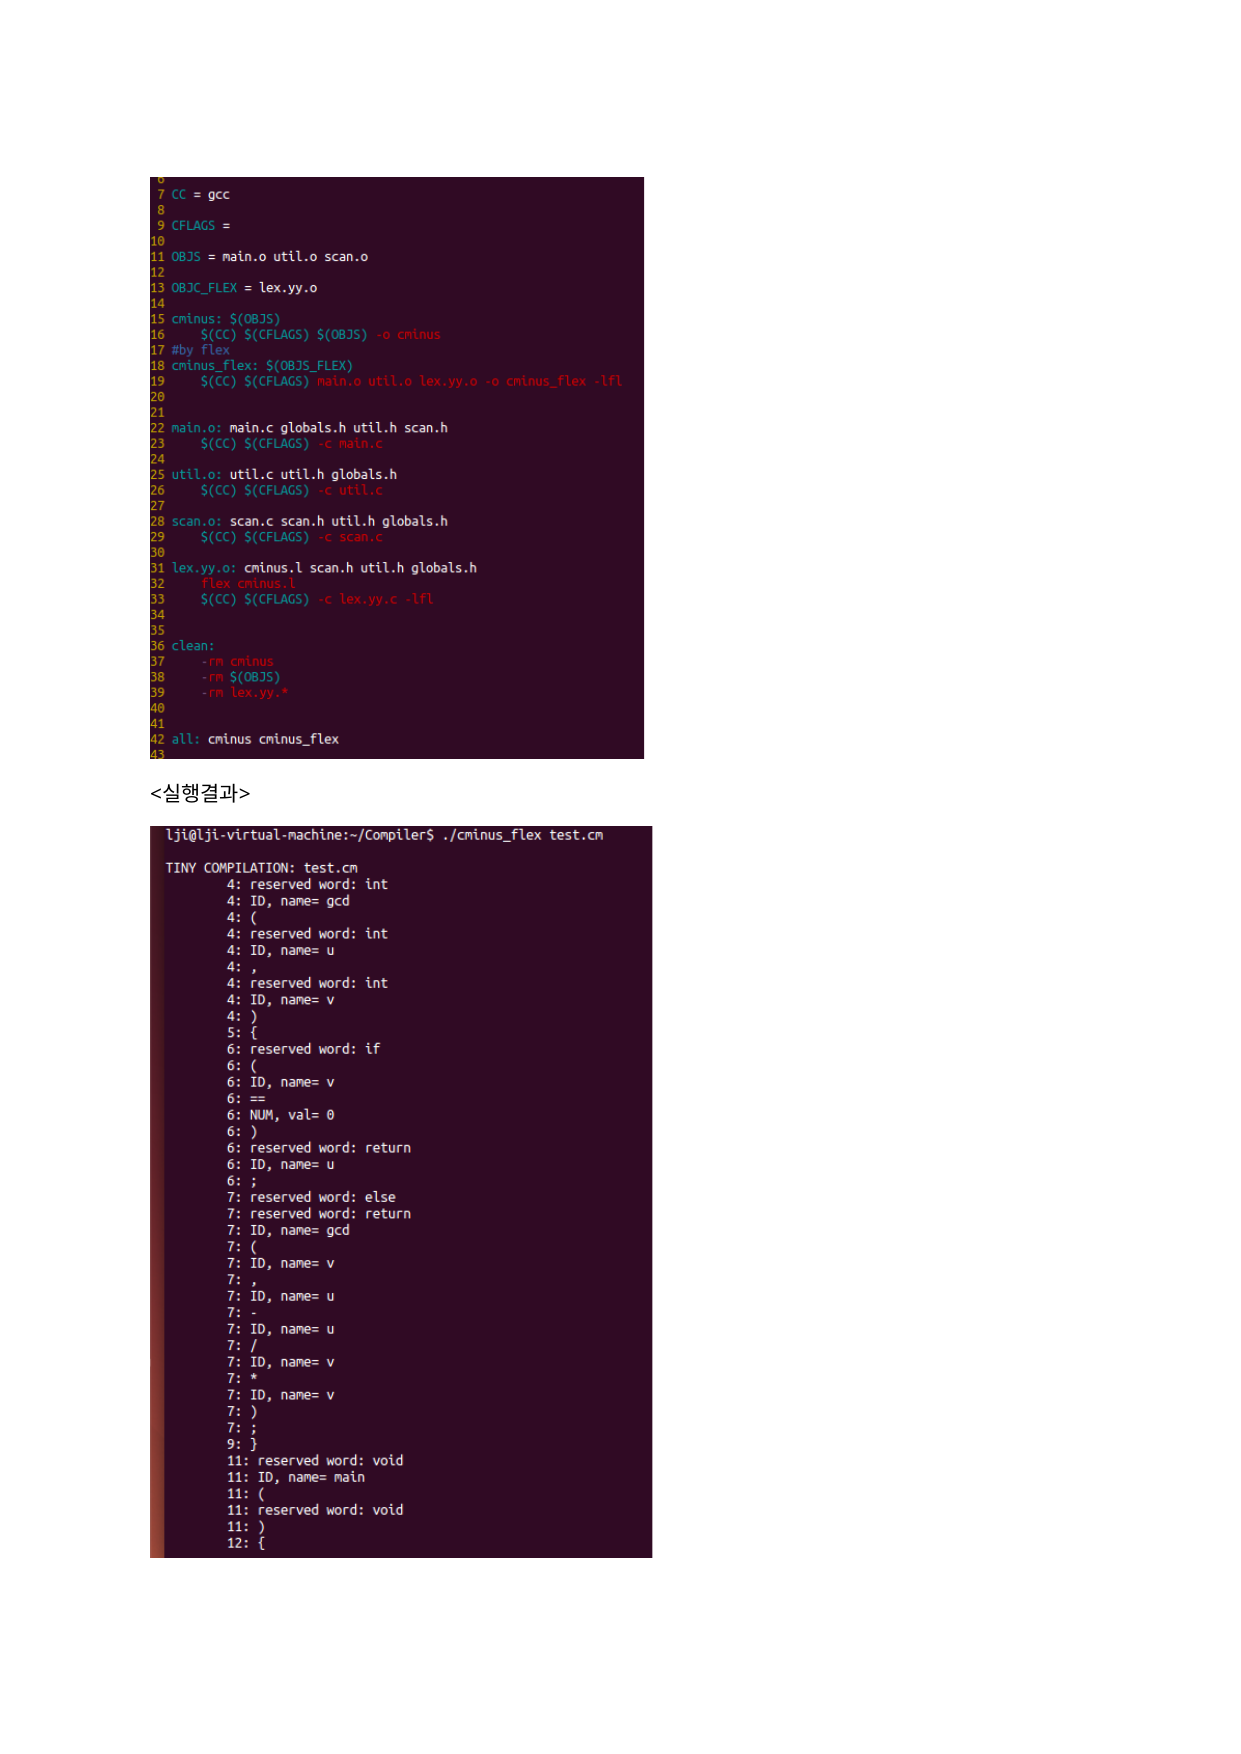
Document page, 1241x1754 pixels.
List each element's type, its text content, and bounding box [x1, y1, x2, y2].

picture [150, 177, 645, 759]
text <실행결과> [150, 777, 1090, 808]
picture [150, 826, 653, 1558]
